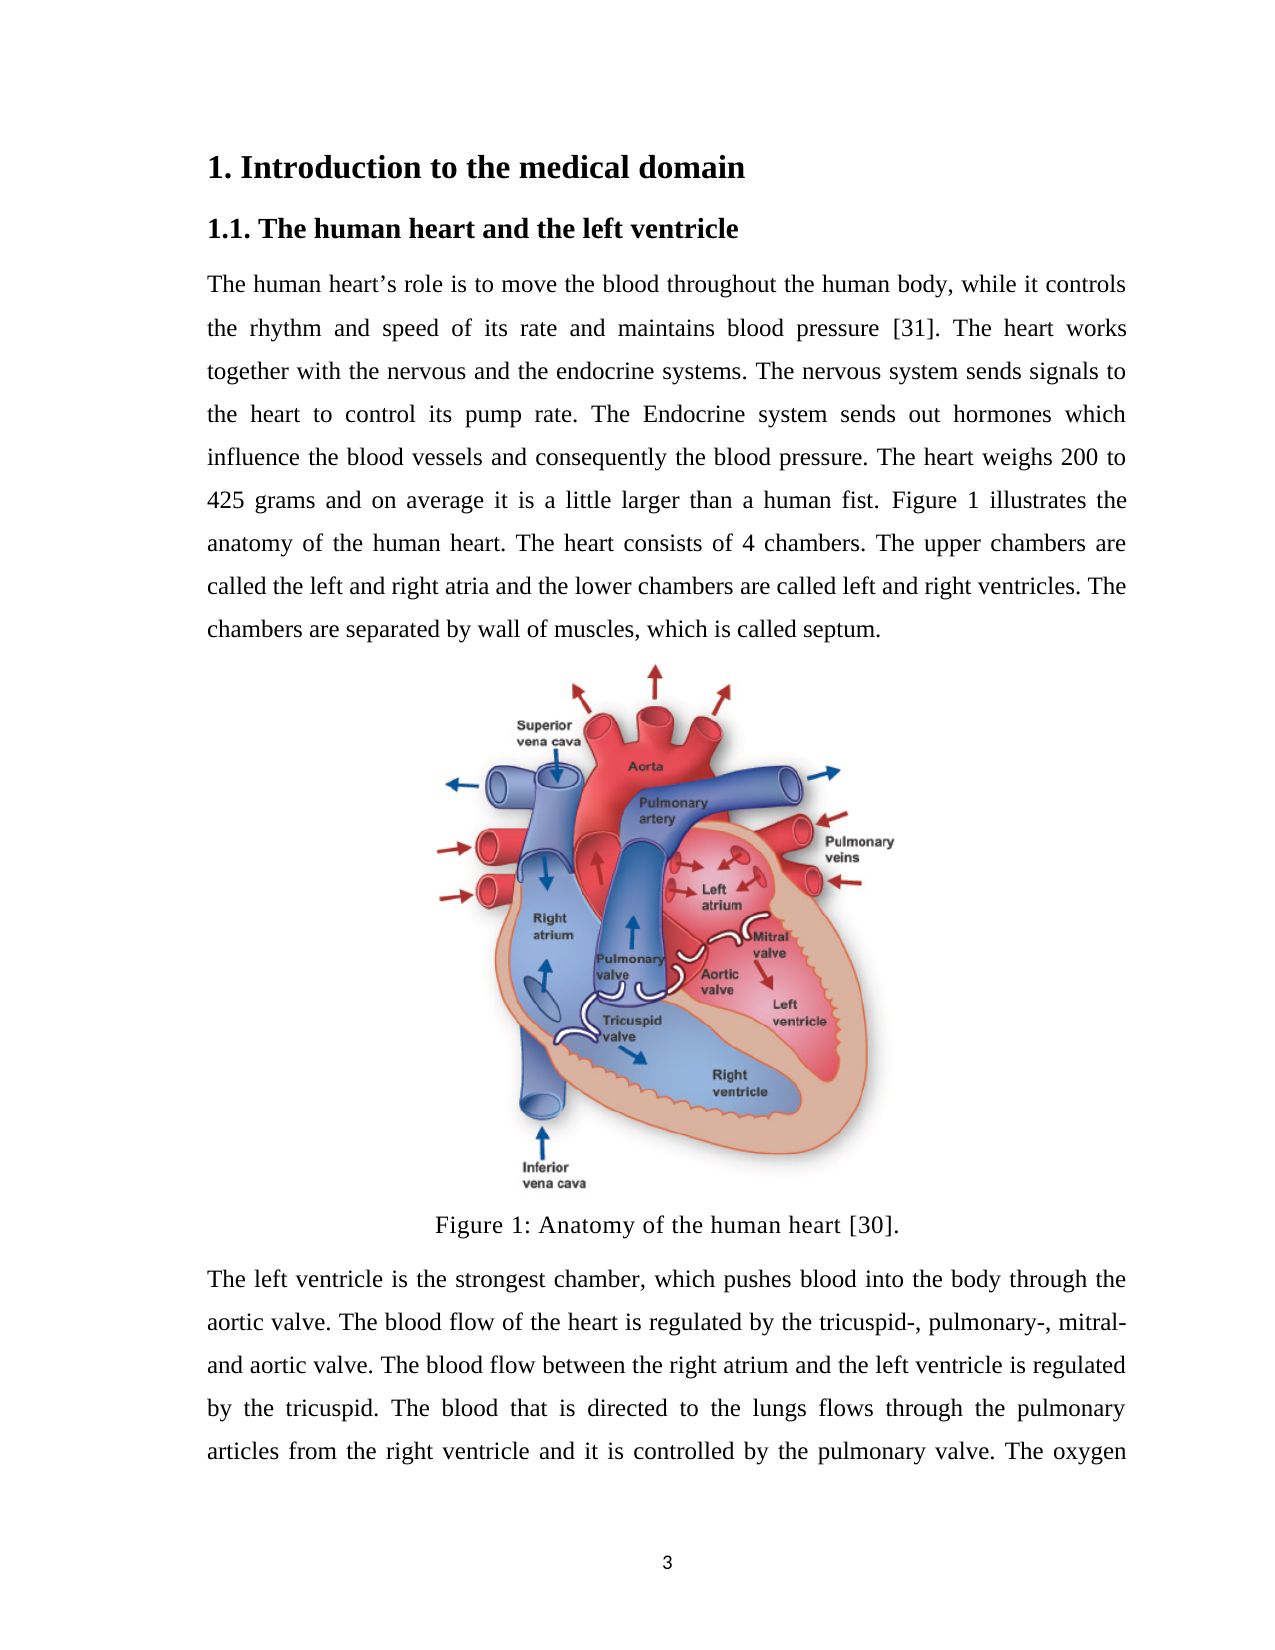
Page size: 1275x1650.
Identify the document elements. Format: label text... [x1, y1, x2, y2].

subtitle 1.1. The human heart and the left ventricle [207, 211, 1127, 244]
picture [430, 657, 904, 1198]
text The human heart’s role is to move the blood throughout the human body, while it controls the rhythm and speed of its rate and maintains blood pressure [31]. The heart works together with the nervous and the endocrine systems. The nervous system sends signals to the heart to control its pump rate. The Endocrine system sends out hormones which influence the blood vessels and consequently the blood pressure. The heart weighs 200 to 425 grams and on average it is a little larger than a human fist. Figure 1 illustrates the anatomy of the human heart. The heart consists of 4 chambers. The upper chambers are called the left and right atria and the lower chambers are called left and right ventricles. The chambers are separated by wall of muscles, which is called septum. [207, 269, 1127, 643]
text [207, 1264, 1127, 1465]
text Figure 1: Anatomy of the human heart [30]. [207, 1210, 1127, 1239]
subtitle 1. Introduction to the medical domain [207, 148, 1127, 186]
